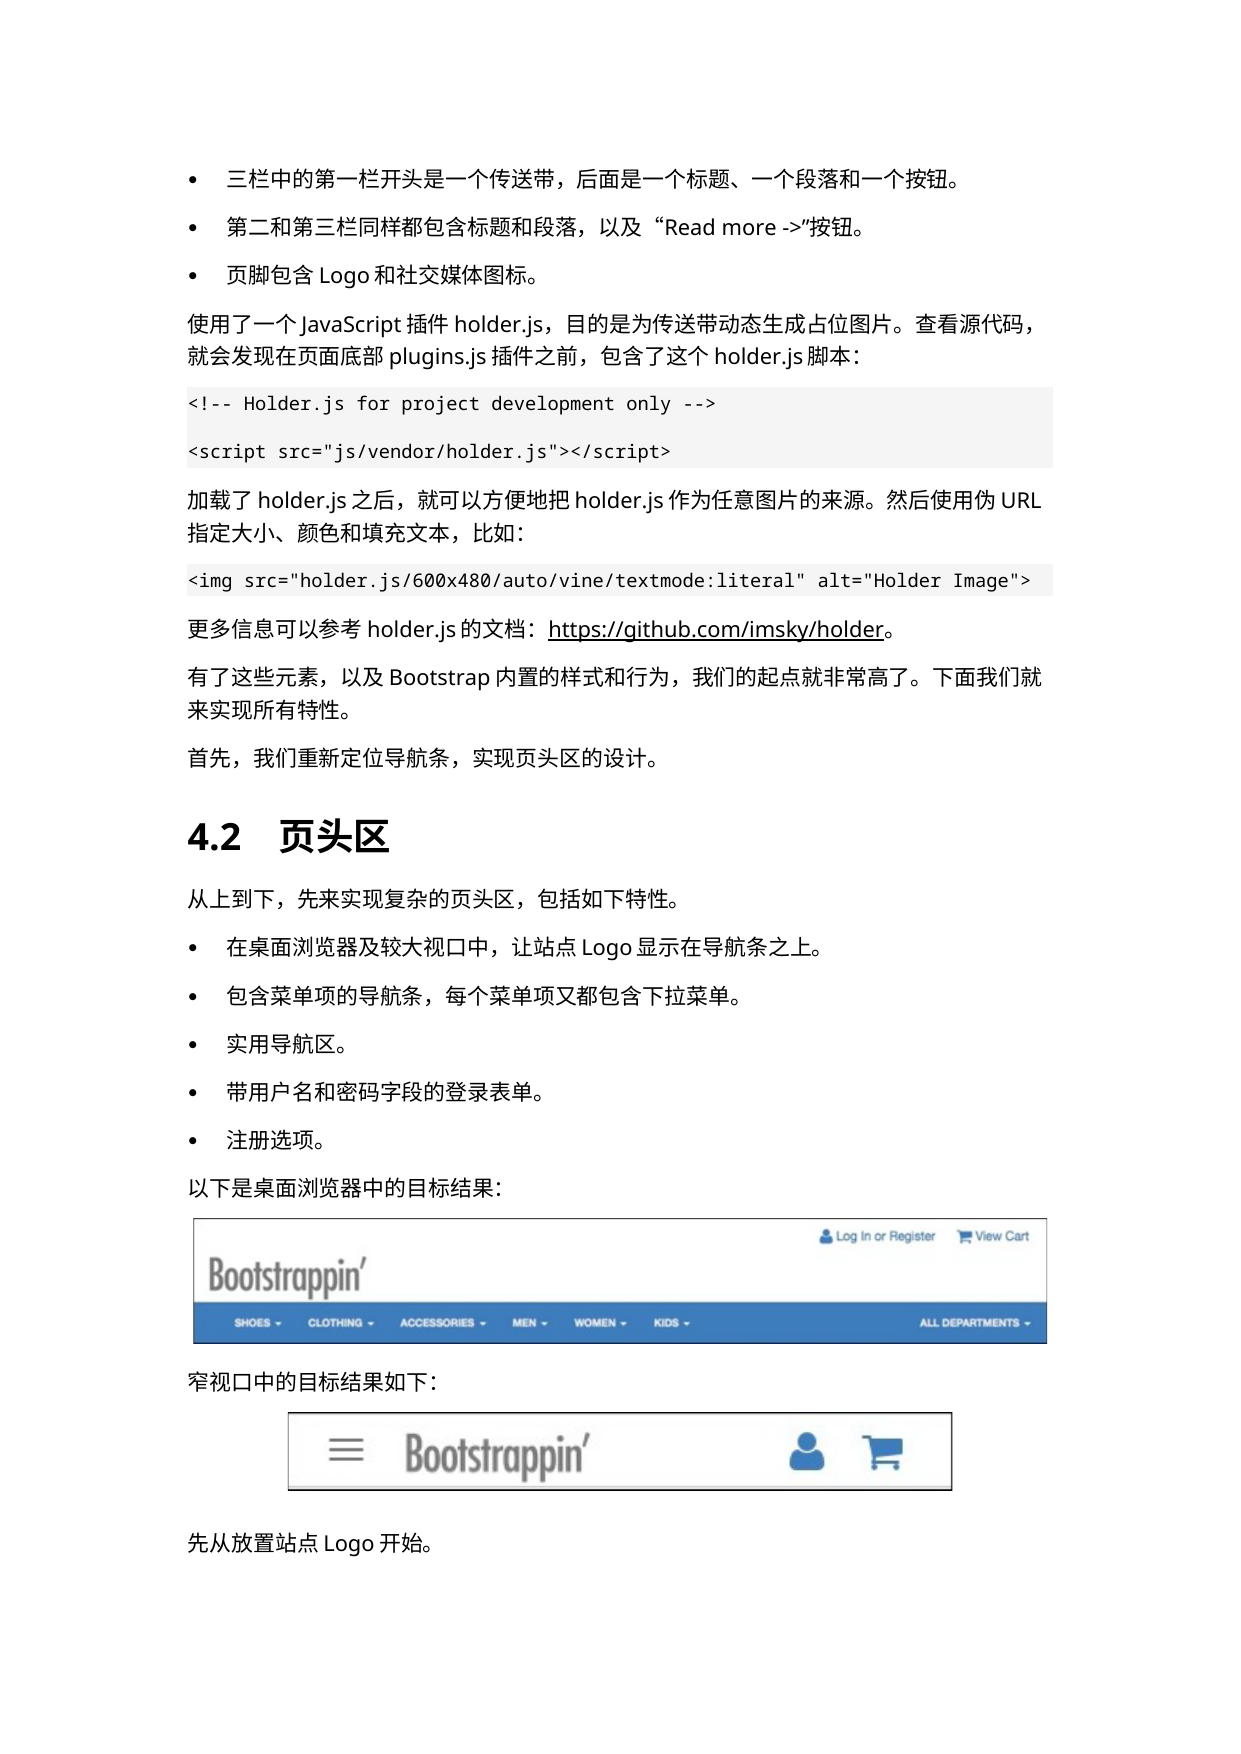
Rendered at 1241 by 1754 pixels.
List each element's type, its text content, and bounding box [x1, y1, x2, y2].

text 先从放置站点Logo开始。 [187, 1526, 1053, 1558]
text 从上到下，先来实现复杂的页头区，包括如下特性。 [187, 882, 1053, 914]
list 实用导航区。 [189, 1026, 1053, 1059]
text <!-- Holder.js for project development only --> [187, 387, 1053, 419]
list 带用户名和密码字段的登录表单。 [189, 1074, 1053, 1107]
text 4.2 页头区 [187, 801, 1053, 866]
list 第二和第三栏同样都包含标题和段落，以及“Read more ->”按钮。 [189, 210, 1053, 243]
text 更多信息可以参考holder.js的文档：https://github.com/imsky/holder。 [187, 612, 1053, 644]
list 包含菜单项的导航条，每个菜单项又都包含下拉菜单。 [189, 978, 1053, 1011]
picture [287, 1412, 953, 1491]
text 加载了holder.js之后，就可以方便地把holder.js作为任意图片的来源。然后使用伪URL指定大小、颜色和填充文本，比如： [187, 483, 1053, 548]
list 三栏中的第一栏开头是一个传送带，后面是一个标题、一个段落和一个按钮。 [189, 162, 1053, 194]
text 窄视口中的目标结果如下： [187, 1364, 1053, 1397]
text 以下是桌面浏览器中的目标结果： [187, 1171, 1053, 1203]
text <img src="holder.js/600x480/auto/vine/textmode:literal" alt="Holder Image"> [187, 564, 1053, 596]
text <script src="js/vendor/holder.js"></script> [187, 435, 1053, 468]
list 页脚包含Logo和社交媒体图标。 [189, 258, 1053, 291]
list 在桌面浏览器及较大视口中，让站点Logo显示在导航条之上。 [189, 930, 1053, 963]
text 有了这些元素，以及Bootstrap内置的样式和行为，我们的起点就非常高了。下面我们就来实现所有特性。 [187, 660, 1053, 725]
text 首先，我们重新定位导航条，实现页头区的设计。 [187, 741, 1053, 773]
list 注册选项。 [189, 1123, 1053, 1155]
text 使用了一个JavaScript插件holder.js，目的是为传送带动态生成占位图片。查看源代码，就会发现在页面底部plugins.js插件之前，包含了这个holder.js脚本： [187, 306, 1053, 371]
picture [193, 1218, 1048, 1344]
